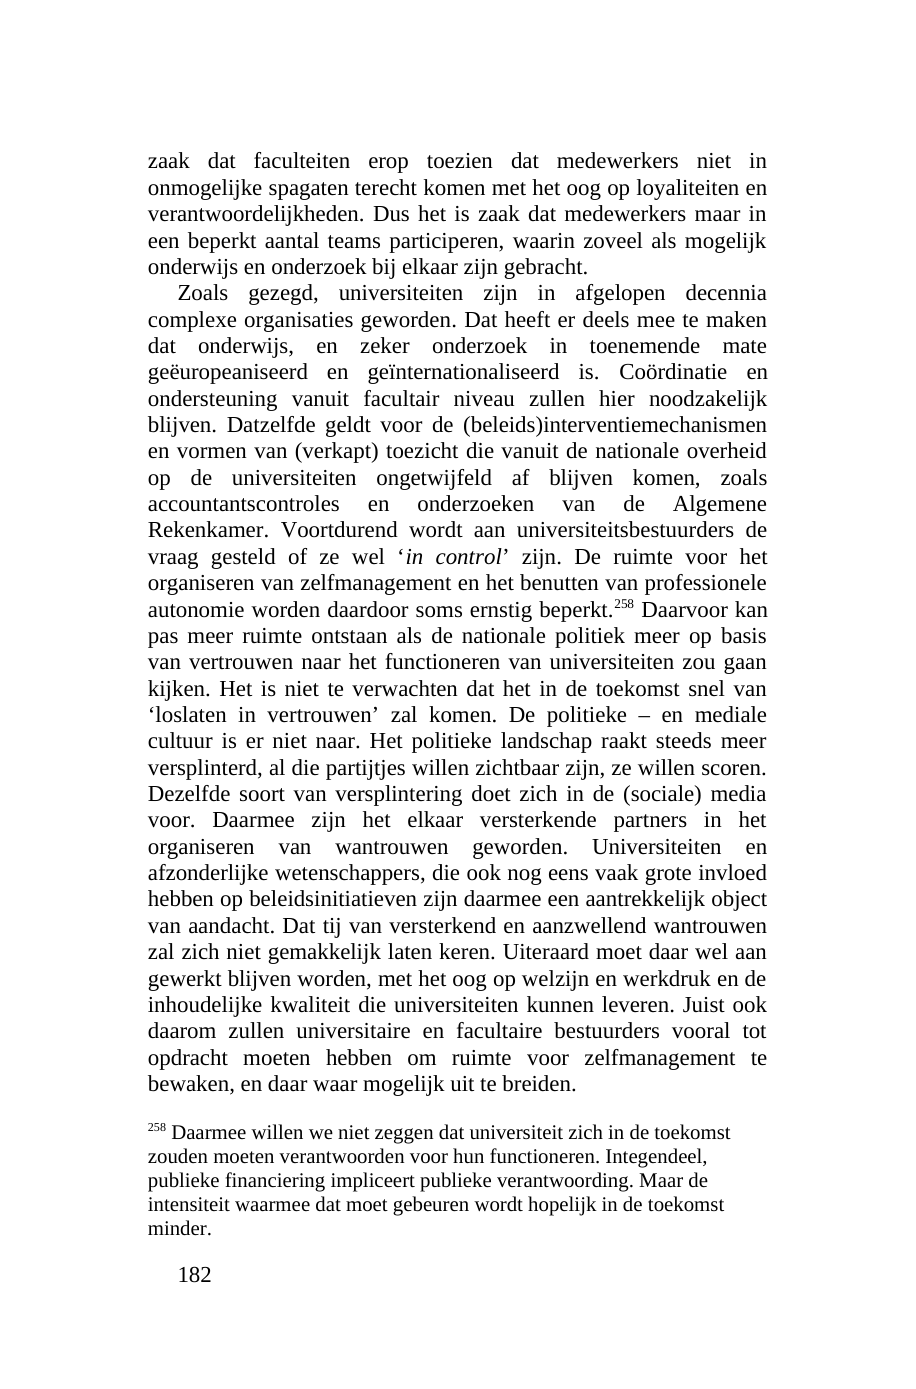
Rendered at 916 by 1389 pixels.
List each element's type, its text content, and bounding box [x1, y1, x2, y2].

text Zoals gezegd, universiteiten zijn in afgelopen decennia complexe organisaties geworden. Dat heeft er deels mee te maken dat onderwijs, en zeker onderzoek in toenemende mate geëuropeaniseerd en geïnternationaliseerd is. Coördinatie en ondersteuning vanuit facultair niveau zullen hier noodzakelijk blijven. Datzelfde geldt voor de (beleids)interventiemechanismen en vormen van (verkapt) toezicht die vanuit de nationale overheid op de universiteiten ongetwijfeld af blijven komen, zoals accountantscontroles en onderzoeken van de Algemene Rekenkamer. Voortdurend wordt aan universiteitsbestuurders de vraag gesteld of ze wel ‘in control’ zijn. De ruimte voor het organiseren van zelfmanagement en het benutten van professionele autonomie worden daardoor soms ernstig beperkt. Daarvoor kan pas meer ruimte ontstaan als de nationale politiek meer op basis van vertrouwen naar het functioneren van universiteiten zou gaan kijken. Het is niet te verwachten dat het in de toekomst snel van ‘loslaten in vertrouwen’ zal komen. De politieke – en mediale cultuur is er niet naar. Het politieke landschap raakt steeds meer versplinterd, al die partijtjes willen zichtbaar zijn, ze willen scoren. Dezelfde soort van versplintering doet zich in de (sociale) media voor. Daarmee zijn het elkaar versterkende partners in het organiseren van wantrouwen geworden. Universiteiten en afzonderlijke wetenschappers, die ook nog eens vaak grote invloed hebben op beleidsinitiatieven zijn daarmee een aantrekkelijk object van aandacht. Dat tij van versterkend en aanzwellend wantrouwen zal zich niet gemakkelijk laten keren. Uiteraard moet daar wel aan gewerkt blijven worden, met het oog op welzijn en werkdruk en de inhoudelijke kwaliteit die universiteiten kunnen leveren. Juist ook daarom zullen universitaire en facultaire bestuurders vooral tot opdracht moeten hebben om ruimte voor zelfmanagement te bewaken, en daar waar mogelijk uit te breiden. [148, 279, 768, 1096]
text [148, 148, 768, 279]
